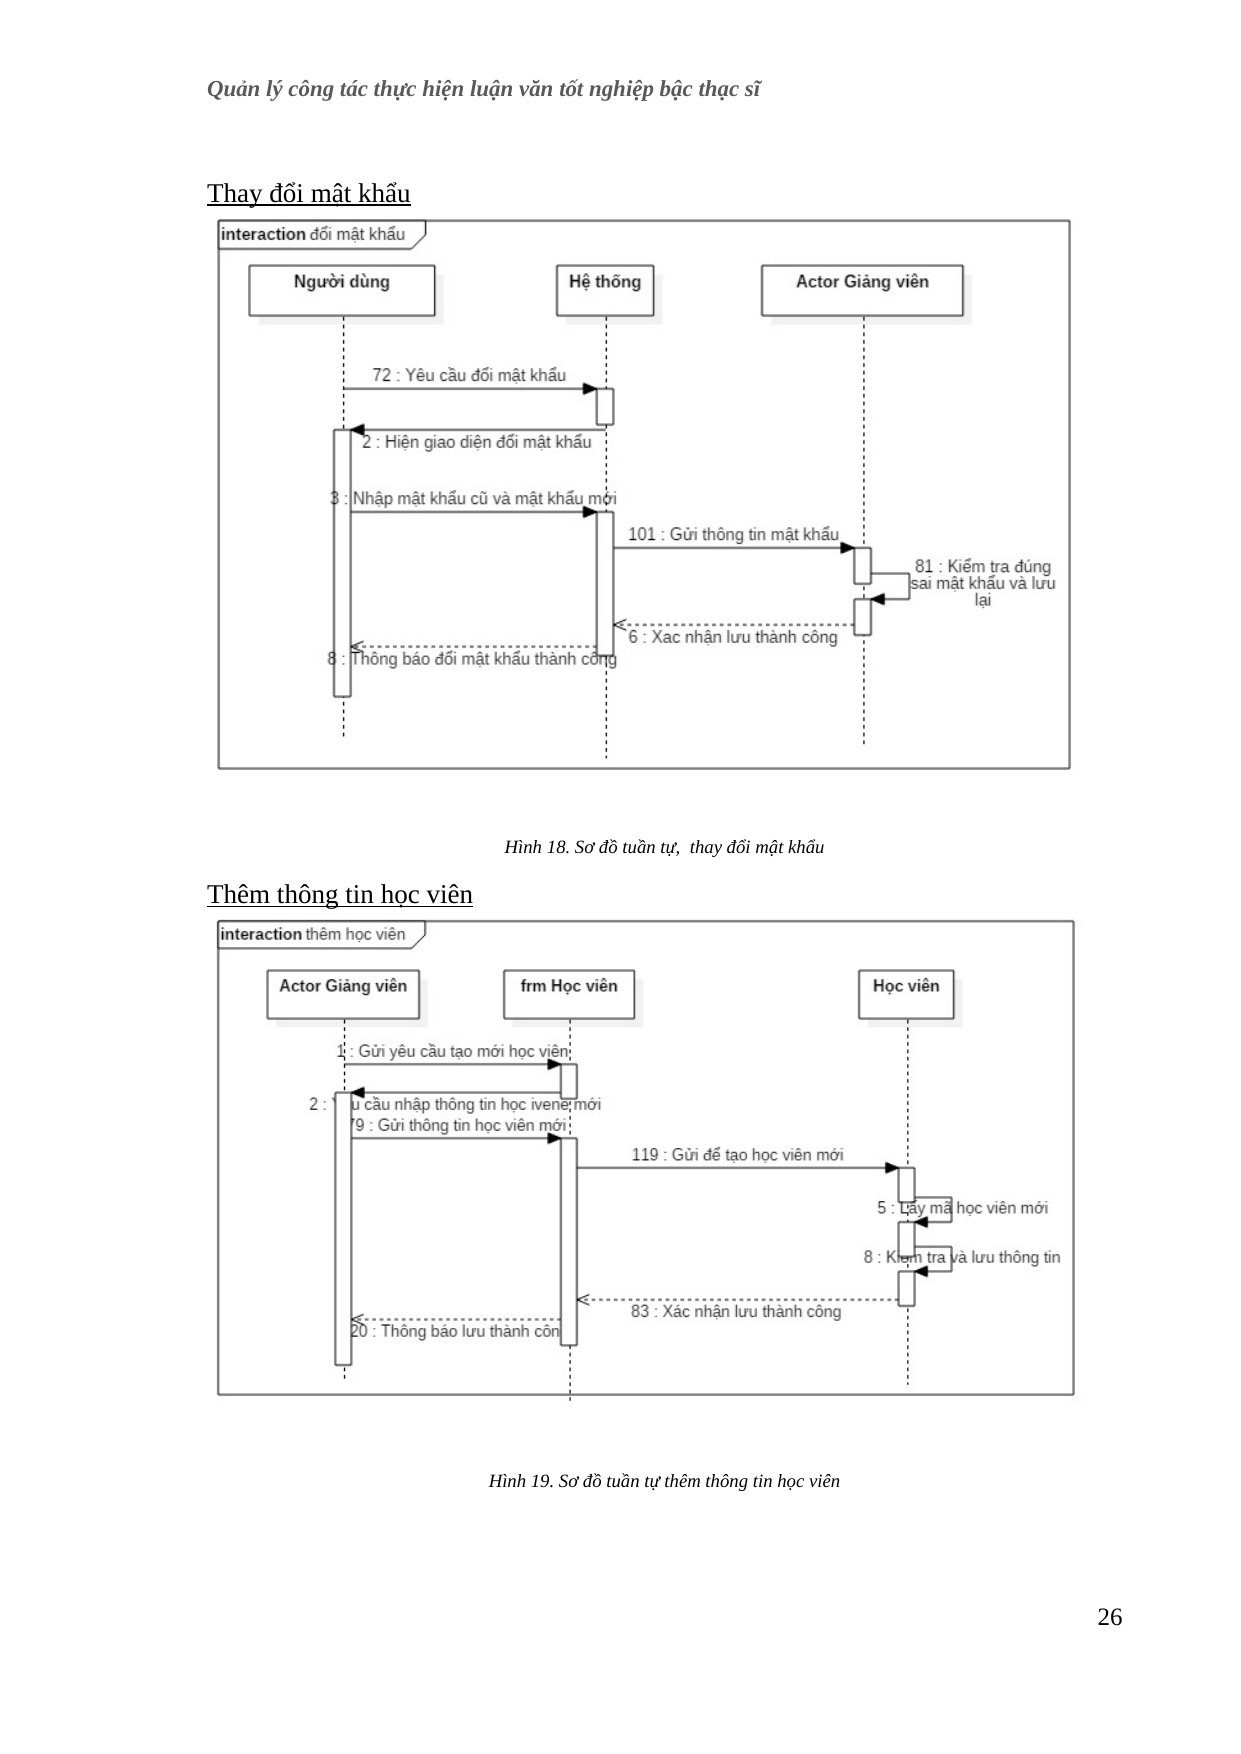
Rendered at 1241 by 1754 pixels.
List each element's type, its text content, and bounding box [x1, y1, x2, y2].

picture [206, 909, 1123, 1454]
picture [206, 208, 1121, 820]
text Thêm thông tin học viên [207, 879, 1122, 909]
